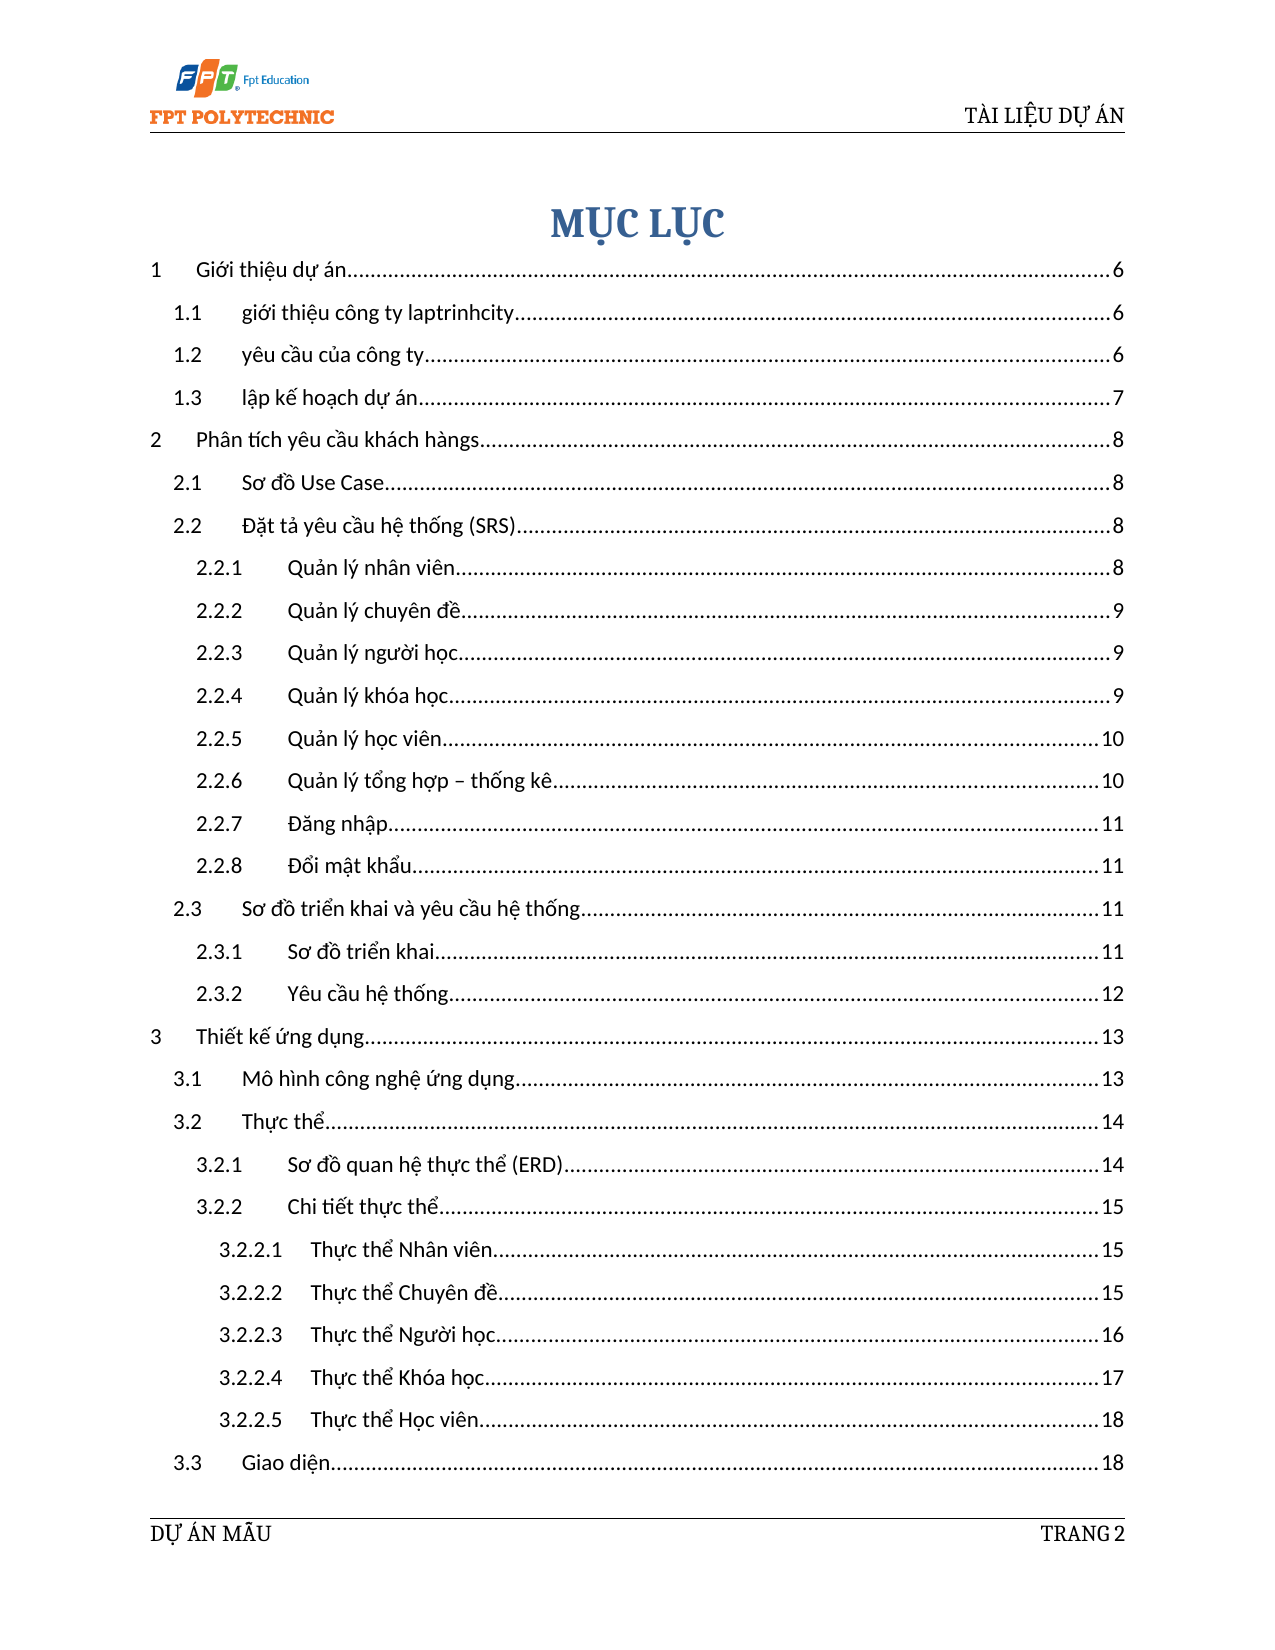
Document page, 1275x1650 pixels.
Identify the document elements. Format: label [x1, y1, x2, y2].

picture [150, 59, 336, 124]
